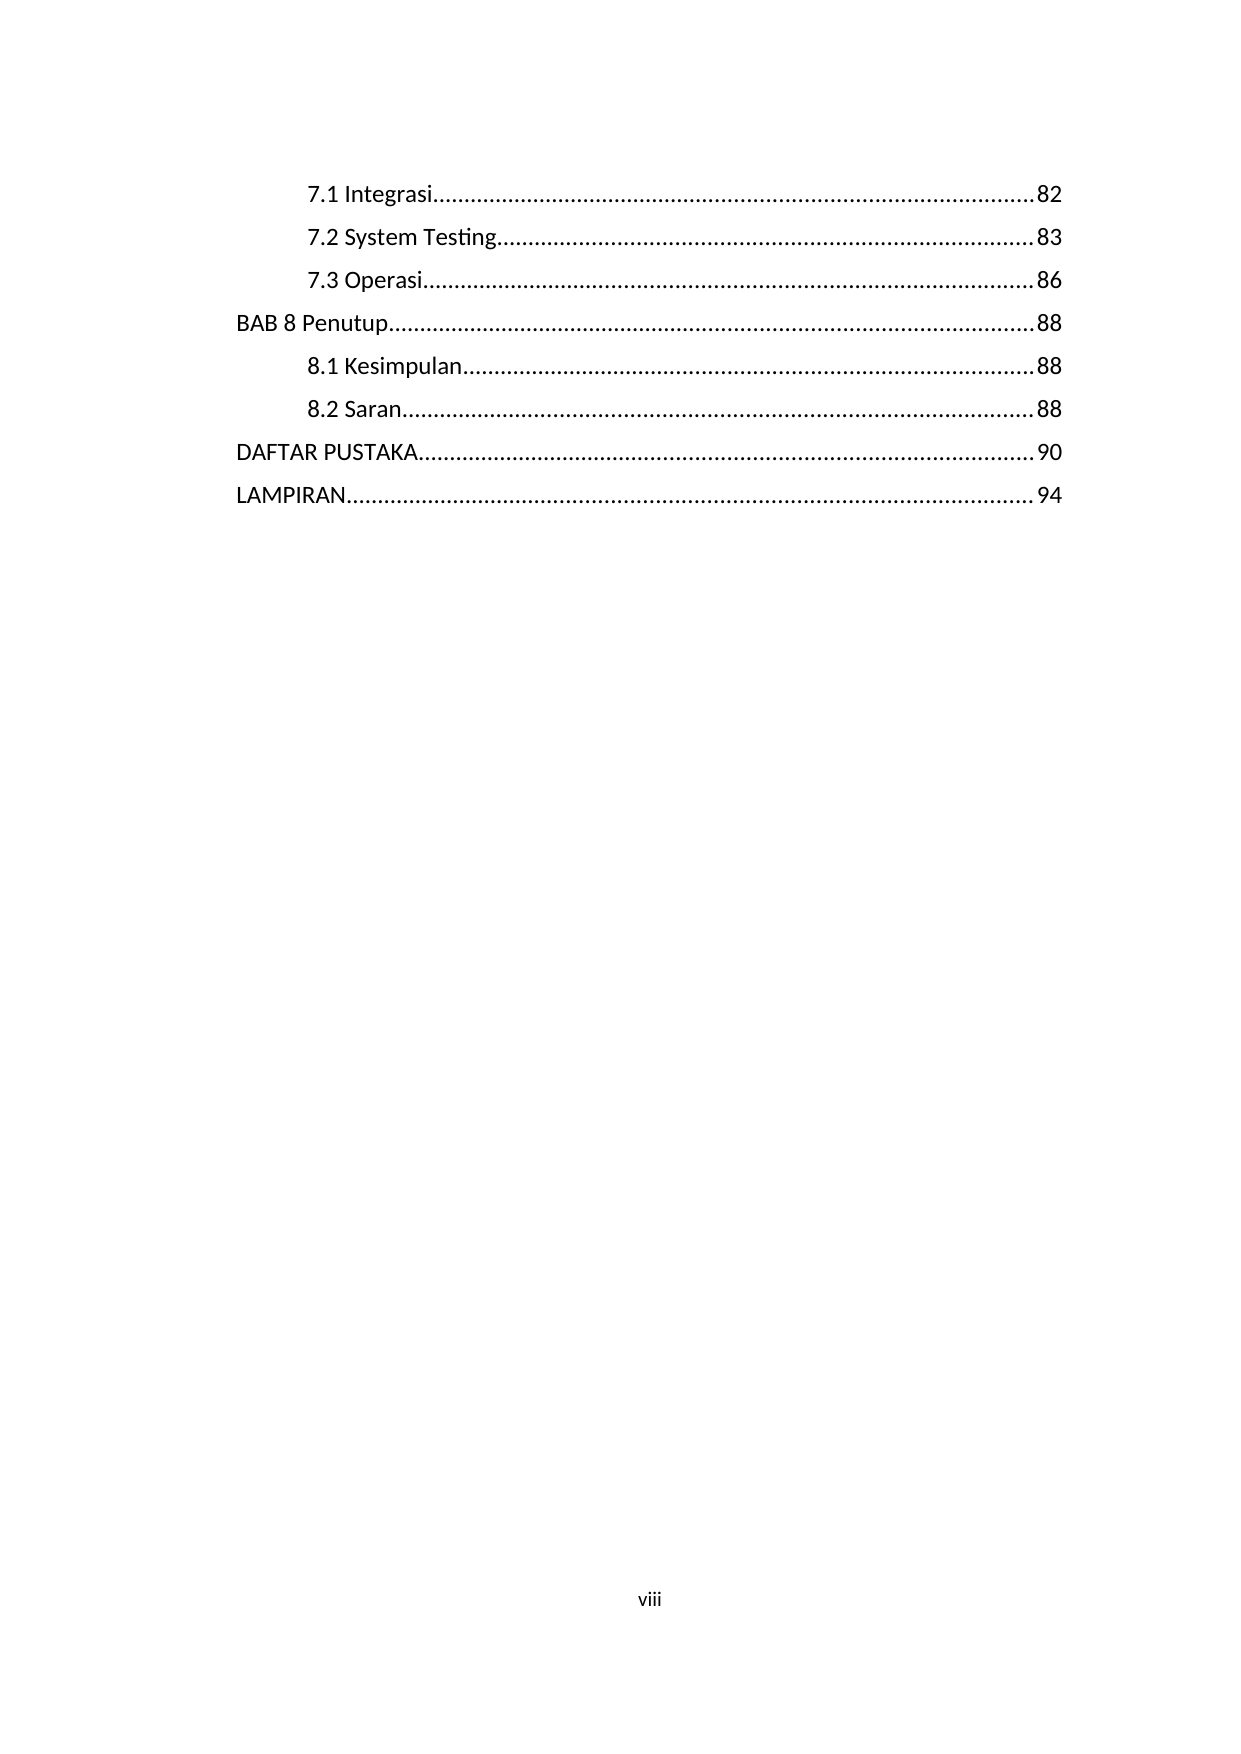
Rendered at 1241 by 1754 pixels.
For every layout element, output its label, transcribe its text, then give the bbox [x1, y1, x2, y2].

text 7.1 Integrasi 82 [307, 178, 1063, 209]
text 8.2 Saran 88 [307, 393, 1063, 424]
text 7.2 System Testing 83 [307, 221, 1063, 252]
text LAMPIRAN 94 [236, 479, 1063, 510]
text BAB 8 Penutup 88 [236, 307, 1063, 338]
text DAFTAR PUSTAKA 90 [236, 436, 1063, 467]
text 8.1 Kesimpulan 88 [307, 350, 1063, 381]
text 7.3 Operasi 86 [307, 264, 1063, 295]
